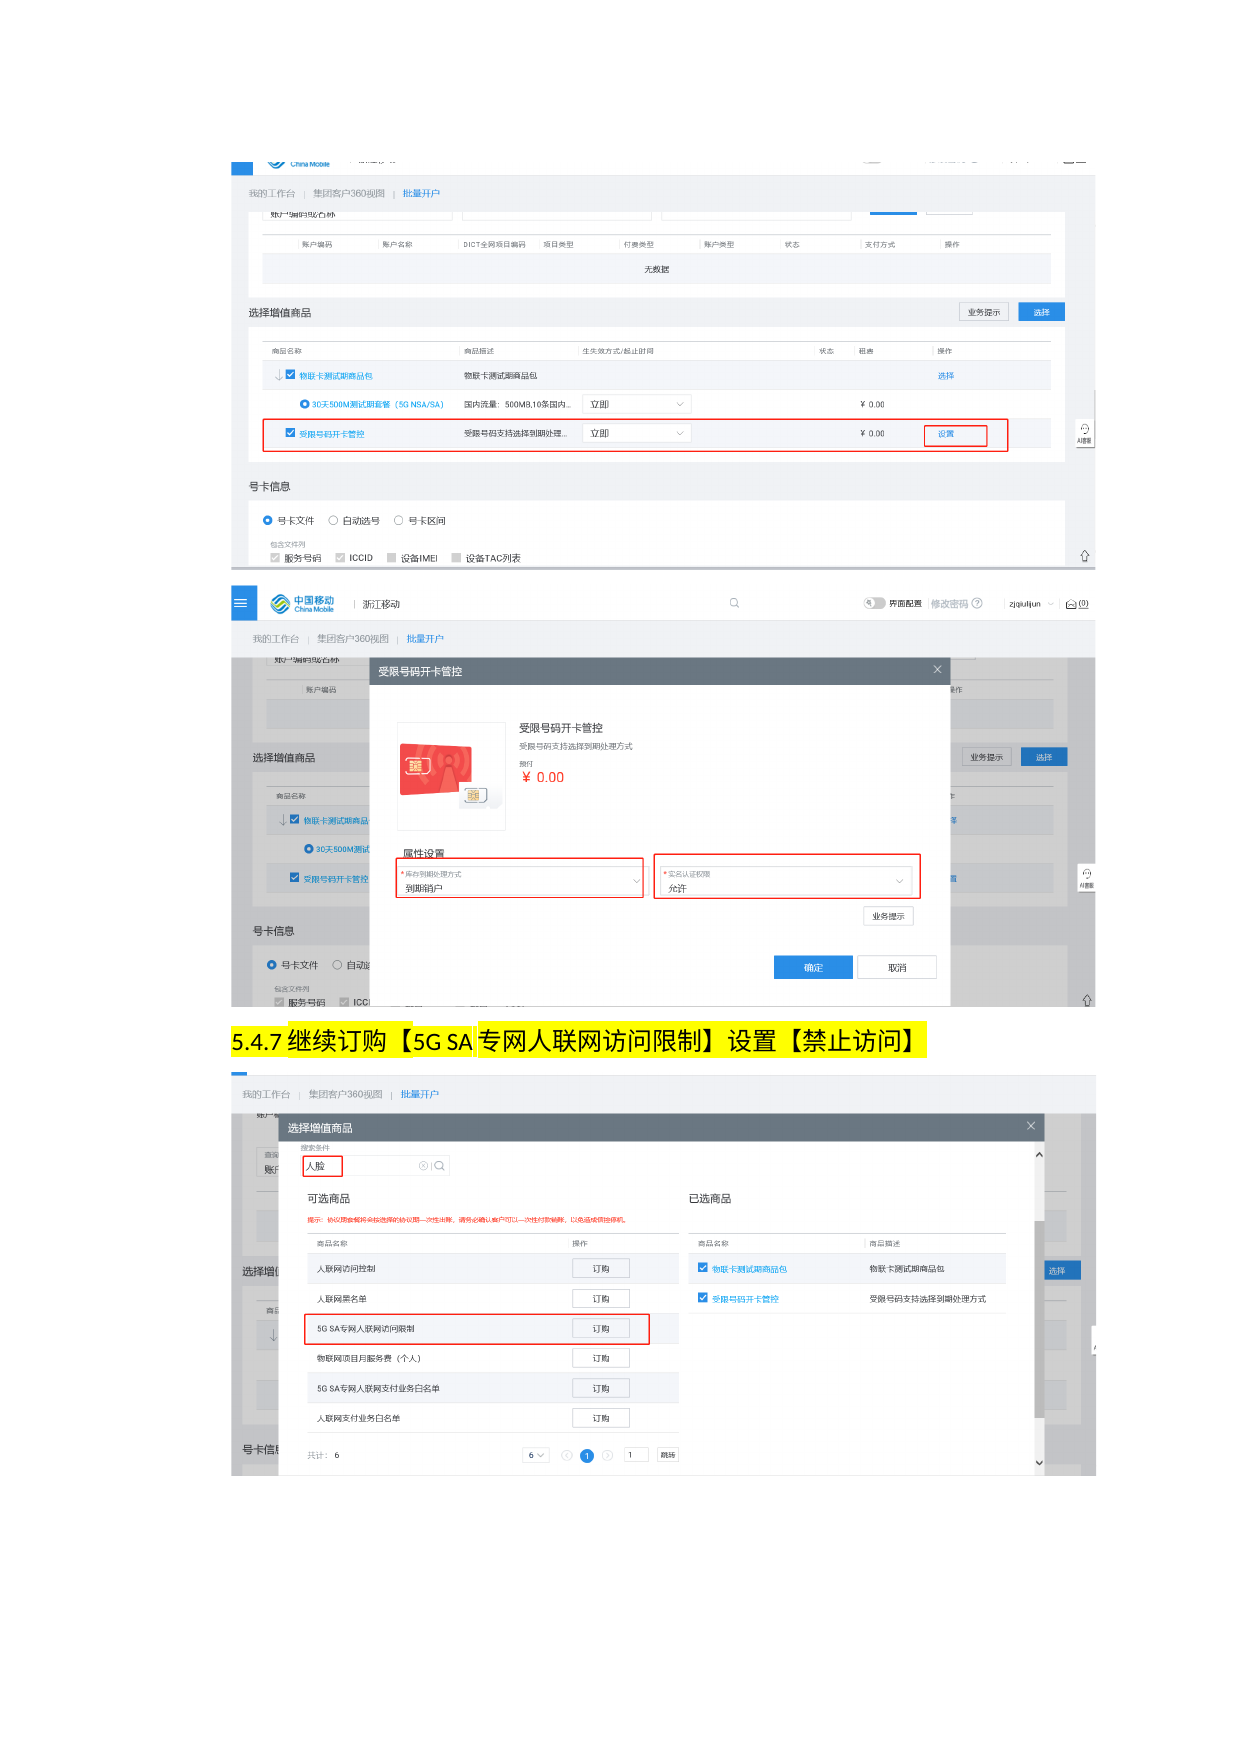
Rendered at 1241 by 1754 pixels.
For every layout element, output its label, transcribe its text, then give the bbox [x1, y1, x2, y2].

text 5.4.7 继续订购【5G SA专网人联网访问限制】设置【禁止访问】 [187, 1007, 1053, 1072]
picture [231, 1072, 1097, 1476]
picture [231, 584, 1096, 1007]
picture [231, 162, 1096, 570]
